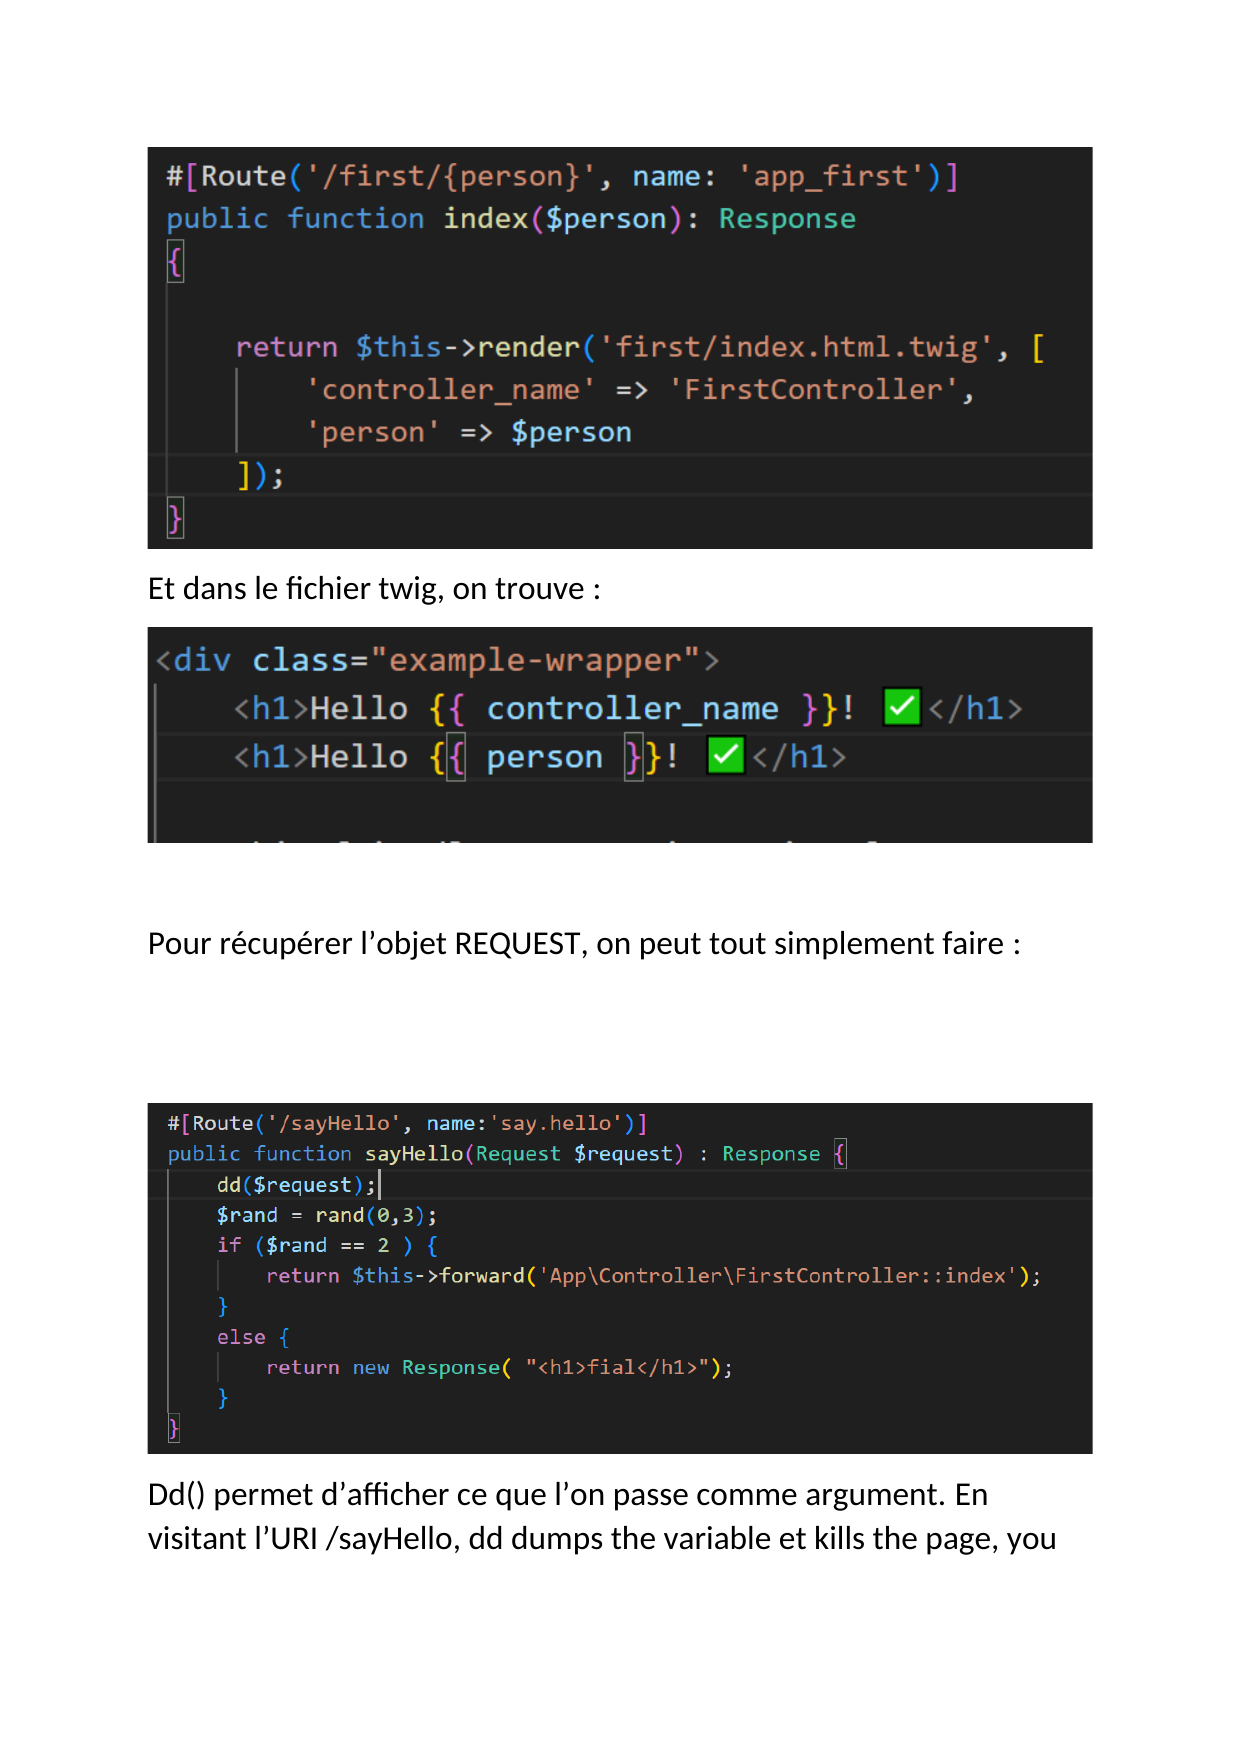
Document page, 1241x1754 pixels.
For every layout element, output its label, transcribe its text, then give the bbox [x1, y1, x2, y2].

picture [147, 1103, 1093, 1454]
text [148, 1473, 1093, 1557]
text Et dans le fichier twig, on trouve : [148, 567, 1093, 608]
picture [147, 147, 1093, 549]
picture [147, 627, 1093, 843]
text Pour récupérer l’objet REQUEST, on peut tout simplement faire : [148, 922, 1093, 962]
